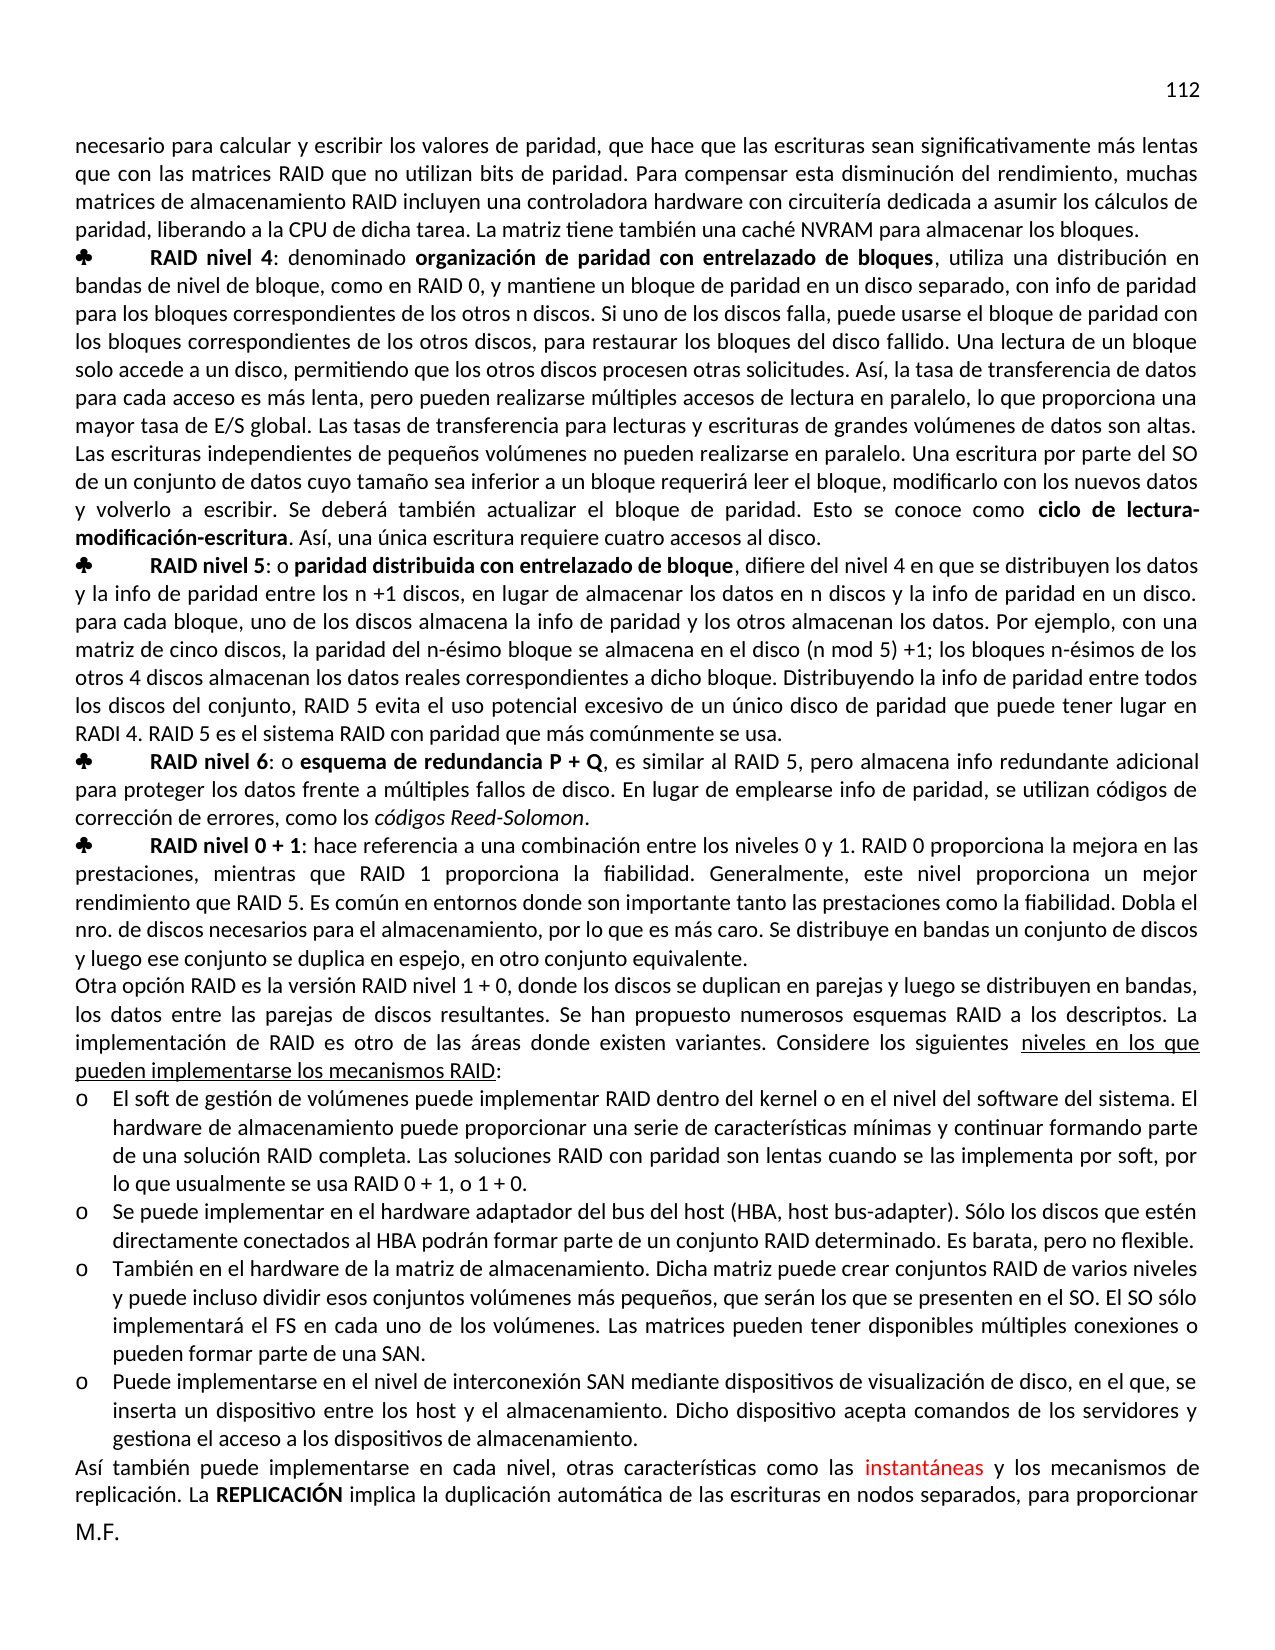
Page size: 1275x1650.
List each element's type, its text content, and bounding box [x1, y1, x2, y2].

list RAID nivel 4: denominado organización de paridad con entrelazado de bloques, utiliza una distribución en bandas de nivel de bloque, como en RAID 0, y mantiene un bloque de paridad en un disco separado, con info de paridad para los bloques correspondientes de los otros n discos. Si uno de los discos falla, puede usarse el bloque de paridad con los bloques correspondientes de los otros discos, para restaurar los bloques del disco fallido. Una lectura de un bloque solo accede a un disco, permitiendo que los otros discos procesen otras solicitudes. Así, la tasa de transferencia de datos para cada acceso es más lenta, pero pueden realizarse múltiples accesos de lectura en paralelo, lo que proporciona una mayor tasa de E/S global. Las tasas de transferencia para lecturas y escrituras de grandes volúmenes de datos son altas. Las escrituras independientes de pequeños volúmenes no pueden realizarse en paralelo. Una escritura por parte del SO de un conjunto de datos cuyo tamaño sea inferior a un bloque requerirá leer el bloque, modificarlo con los nuevos datos y volverlo a escribir. Se deberá también actualizar el bloque de paridad. Esto se conoce como ciclo de lectura-modificación-escritura. Así, una única escritura requiere cuatro accesos al disco. [75, 243, 1200, 551]
list RAID nivel 6: o esquema de redundancia P + Q, es similar al RAID 5, pero almacena info redundante adicional para proteger los datos frente a múltiples fallos de disco. En lugar de emplearse info de paridad, se utilizan códigos de corrección de errores, como los códigos Reed-Solomon. [75, 747, 1200, 832]
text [75, 1453, 1200, 1509]
text Otra opción RAID es la versión RAID nivel 1 + 0, donde los discos se duplican en parejas y luego se distribuyen en bandas, los datos entre las parejas de discos resultantes. Se han propuesto numerosos esquemas RAID a los descriptos. La implementación de RAID es otro de las áreas donde existen variantes. Considere los siguientes niveles en los que pueden implementarse los mecanismos RAID: [75, 972, 1200, 1084]
list También en el hardware de la matriz de almacenamiento. Dicha matriz puede crear conjuntos RAID de varios niveles y puede incluso dividir esos conjuntos volúmenes más pequeños, que serán los que se presenten en el SO. El SO sólo implementará el FS en cada uno de los volúmenes. Las matrices pueden tener disponibles múltiples conexiones o pueden formar parte de una SAN. [75, 1254, 1200, 1367]
list Puede implementarse en el nivel de interconexión SAN mediante dispositivos de visualización de disco, en el que, se inserta un dispositivo entre los host y el almacenamiento. Dicho dispositivo acepta comandos de los servidores y gestiona el acceso a los dispositivos de almacenamiento. [75, 1367, 1200, 1453]
list RAID nivel 0 + 1: hace referencia a una combinación entre los niveles 0 y 1. RAID 0 proporciona la mejora en las prestaciones, mientras que RAID 1 proporciona la fiabilidad. Generalmente, este nivel proporciona un mejor rendimiento que RAID 5. Es común en entornos donde son importante tanto las prestaciones como la fiabilidad. Dobla el nro. de discos necesarios para el almacenamiento, por lo que es más caro. Se distribuye en bandas un conjunto de discos y luego ese conjunto se duplica en espejo, en otro conjunto equivalente. [75, 832, 1200, 972]
list RAID nivel 5: o paridad distribuida con entrelazado de bloque, difiere del nivel 4 en que se distribuyen los datos y la info de paridad entre los n +1 discos, en lugar de almacenar los datos en n discos y la info de paridad en un disco. para cada bloque, uno de los discos almacena la info de paridad y los otros almacenan los datos. Por ejemplo, con una matriz de cinco discos, la paridad del n-ésimo bloque se almacena en el disco (n mod 5) +1; los bloques n-ésimos de los otros 4 discos almacenan los datos reales correspondientes a dicho bloque. Distribuyendo la info de paridad entre todos los discos del conjunto, RAID 5 evita el uso potencial excesivo de un único disco de paridad que puede tener lugar en RADI 4. RAID 5 es el sistema RAID con paridad que más comúnmente se usa. [75, 551, 1200, 747]
list Se puede implementar en el hardware adaptador del bus del host (HBA, host bus-adapter). Sólo los discos que estén directamente conectados al HBA podrán formar parte de un conjunto RAID determinado. Es barata, pero no flexible. [75, 1197, 1200, 1254]
list El soft de gestión de volúmenes puede implementar RAID dentro del kernel o en el nivel del software del sistema. El hardware de almacenamiento puede proporcionar una serie de características mínimas y continuar formando parte de una solución RAID completa. Las soluciones RAID con paridad son lentas cuando se las implementa por soft, por lo que usualmente se usa RAID 0 + 1, o 1 + 0. [75, 1084, 1200, 1197]
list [75, 131, 1200, 243]
